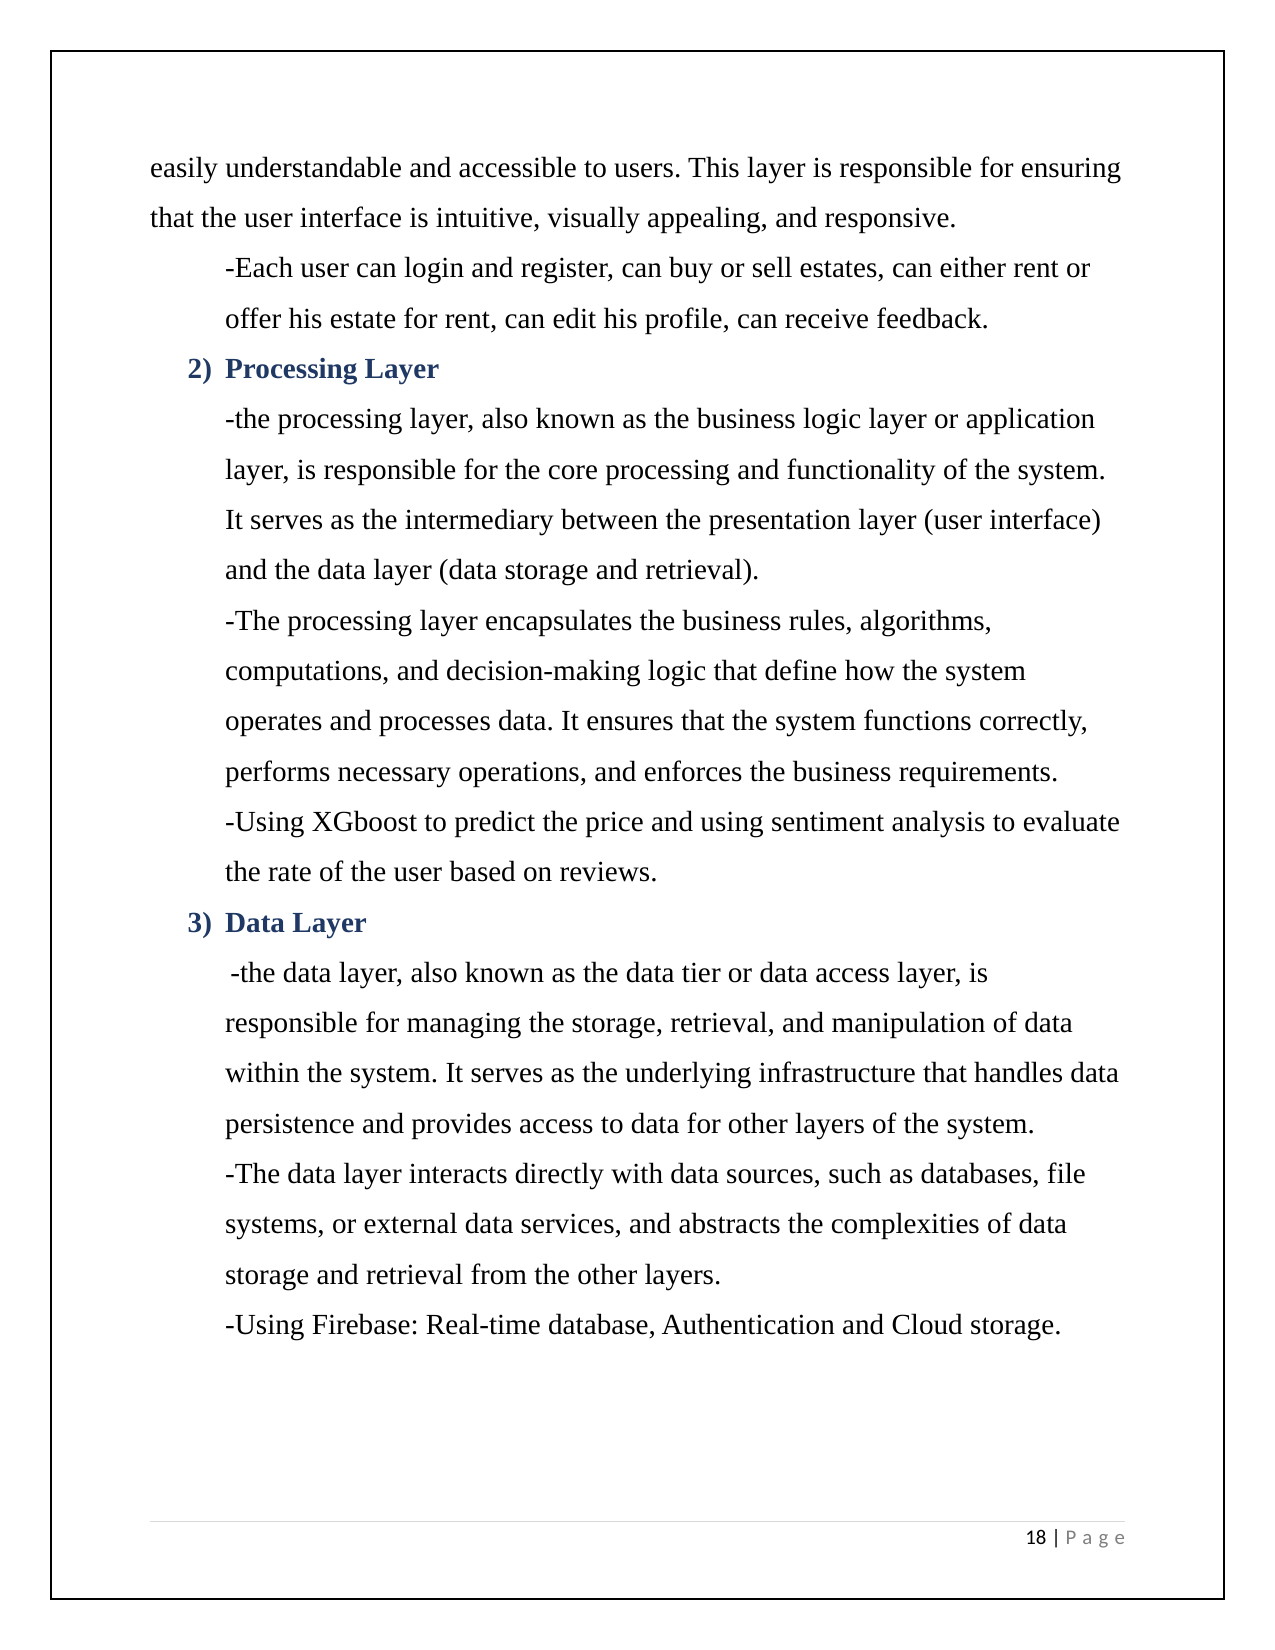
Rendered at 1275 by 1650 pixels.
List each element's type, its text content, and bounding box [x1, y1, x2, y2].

list -the data layer, also known as the data tier or data access layer, is responsible for managing the storage, retrieval, and manipulation of data within the system. It serves as the underlying infrastructure that handles data persistence and provides access to data for other layers of the system. [225, 955, 1125, 1139]
list -Each user can login and register, can buy or sell estates, can either rent or offer his estate for rent, can edit his profile, can receive feedback. [225, 251, 1125, 334]
list Data Layer [187, 905, 1125, 938]
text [150, 150, 1125, 234]
list -Using XGboost to predict the price and using sentiment analysis to evaluate the rate of the user based on reviews. [225, 804, 1125, 888]
list -The data layer interacts directly with data sources, such as databases, file systems, or external data services, and abstracts the complexities of data storage and retrieval from the other layers. [225, 1156, 1125, 1290]
list -The processing layer encapsulates the business rules, algorithms, computations, and decision-making logic that define how the system operates and processes data. It ensures that the system functions correctly, performs necessary operations, and enforces the business requirements. [225, 603, 1125, 787]
list -Using Firebase: Real-time database, Authentication and Cloud storage. [225, 1307, 1125, 1341]
list Processing Layer [187, 351, 1125, 385]
list -the processing layer, also known as the business logic layer or application layer, is responsible for the core processing and functionality of the system. It serves as the intermediary between the presentation layer (user interface) and the data layer (data storage and retrieval). [225, 402, 1125, 586]
